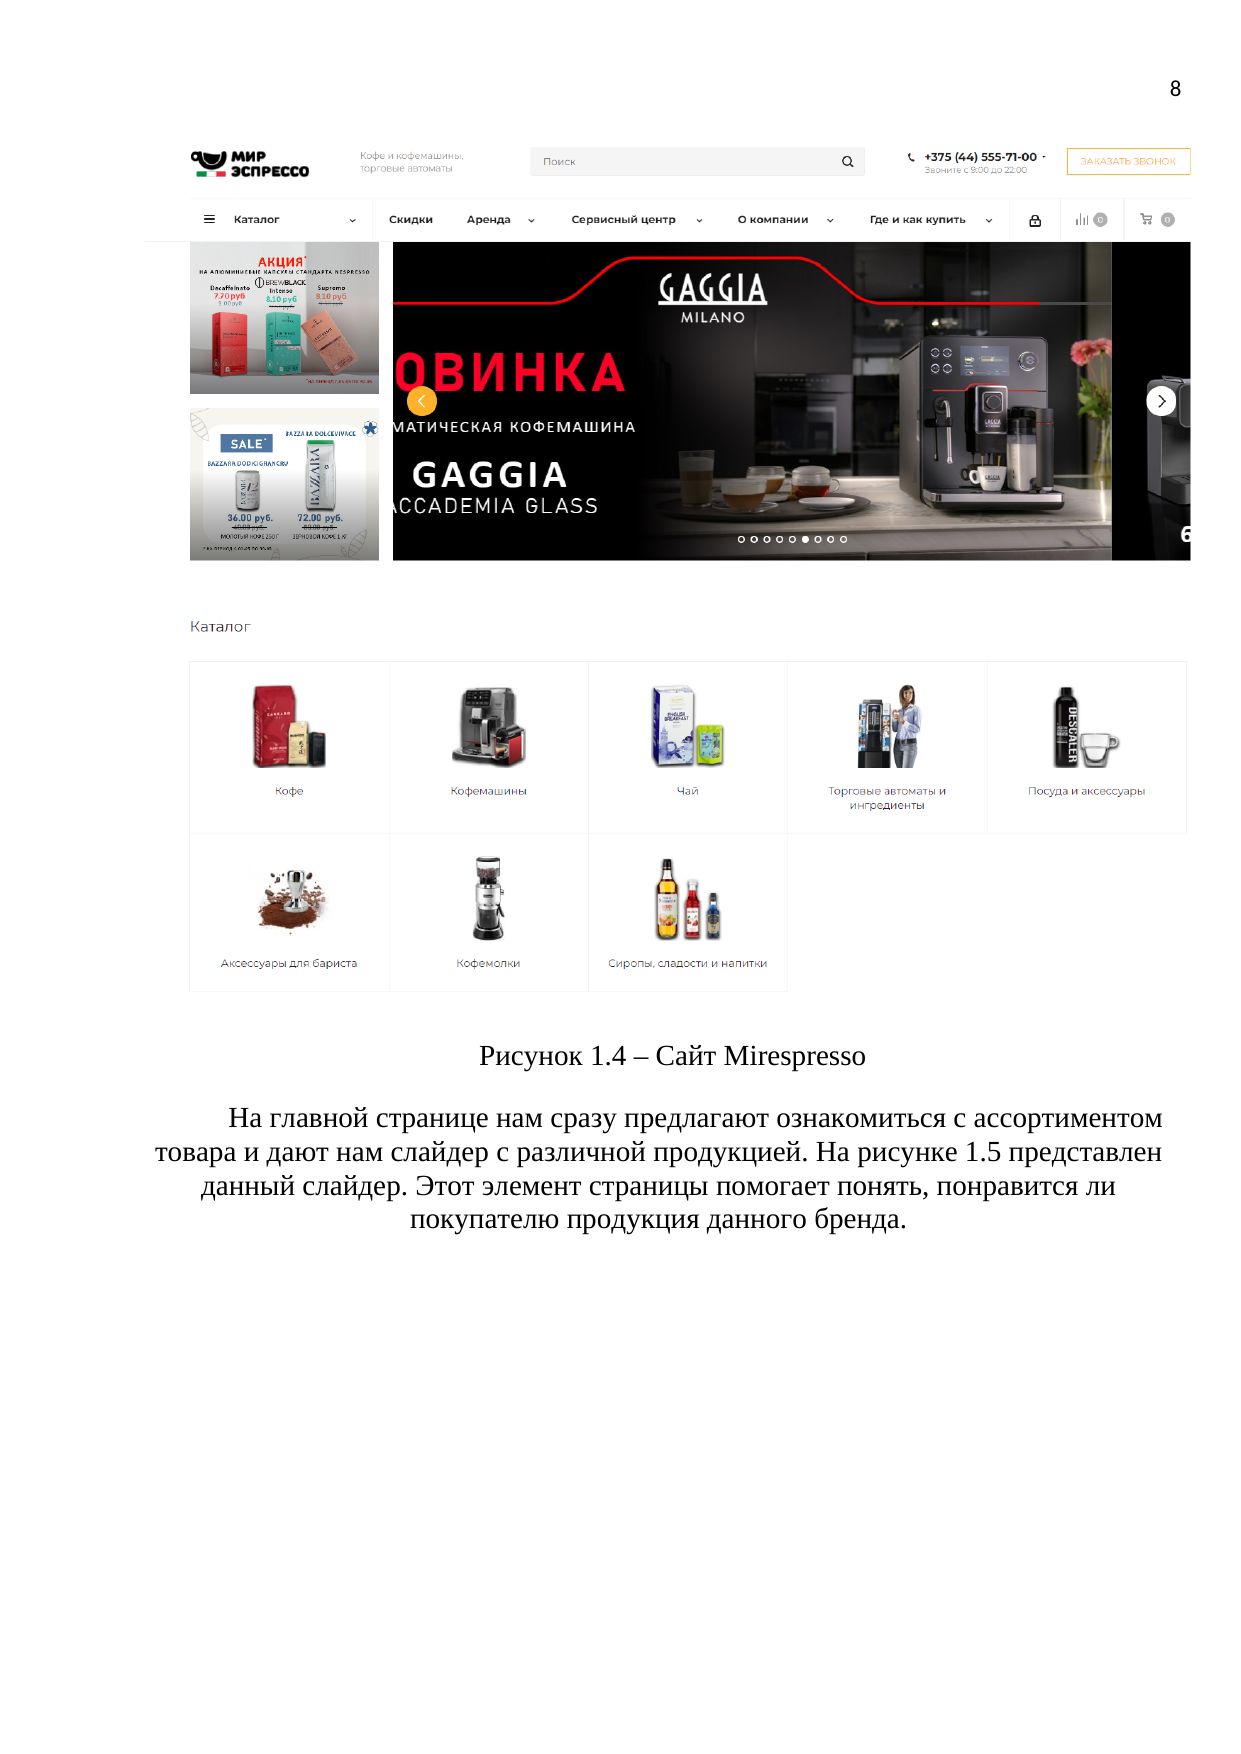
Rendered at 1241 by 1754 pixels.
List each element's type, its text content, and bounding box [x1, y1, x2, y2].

text На главной странице нам сразу предлагают ознакомиться с ассортиментом товара и дают нам слайдер с различной продукцией. На рисунке 1.5 представлен данный слайдер. Этот элемент страницы помогает понять, понравится ли покупателю продукция данного бренда. [136, 1101, 1181, 1235]
text Рисунок 1.4 – Сайт Mirespresso [136, 1038, 1181, 1071]
picture [145, 130, 1193, 1009]
